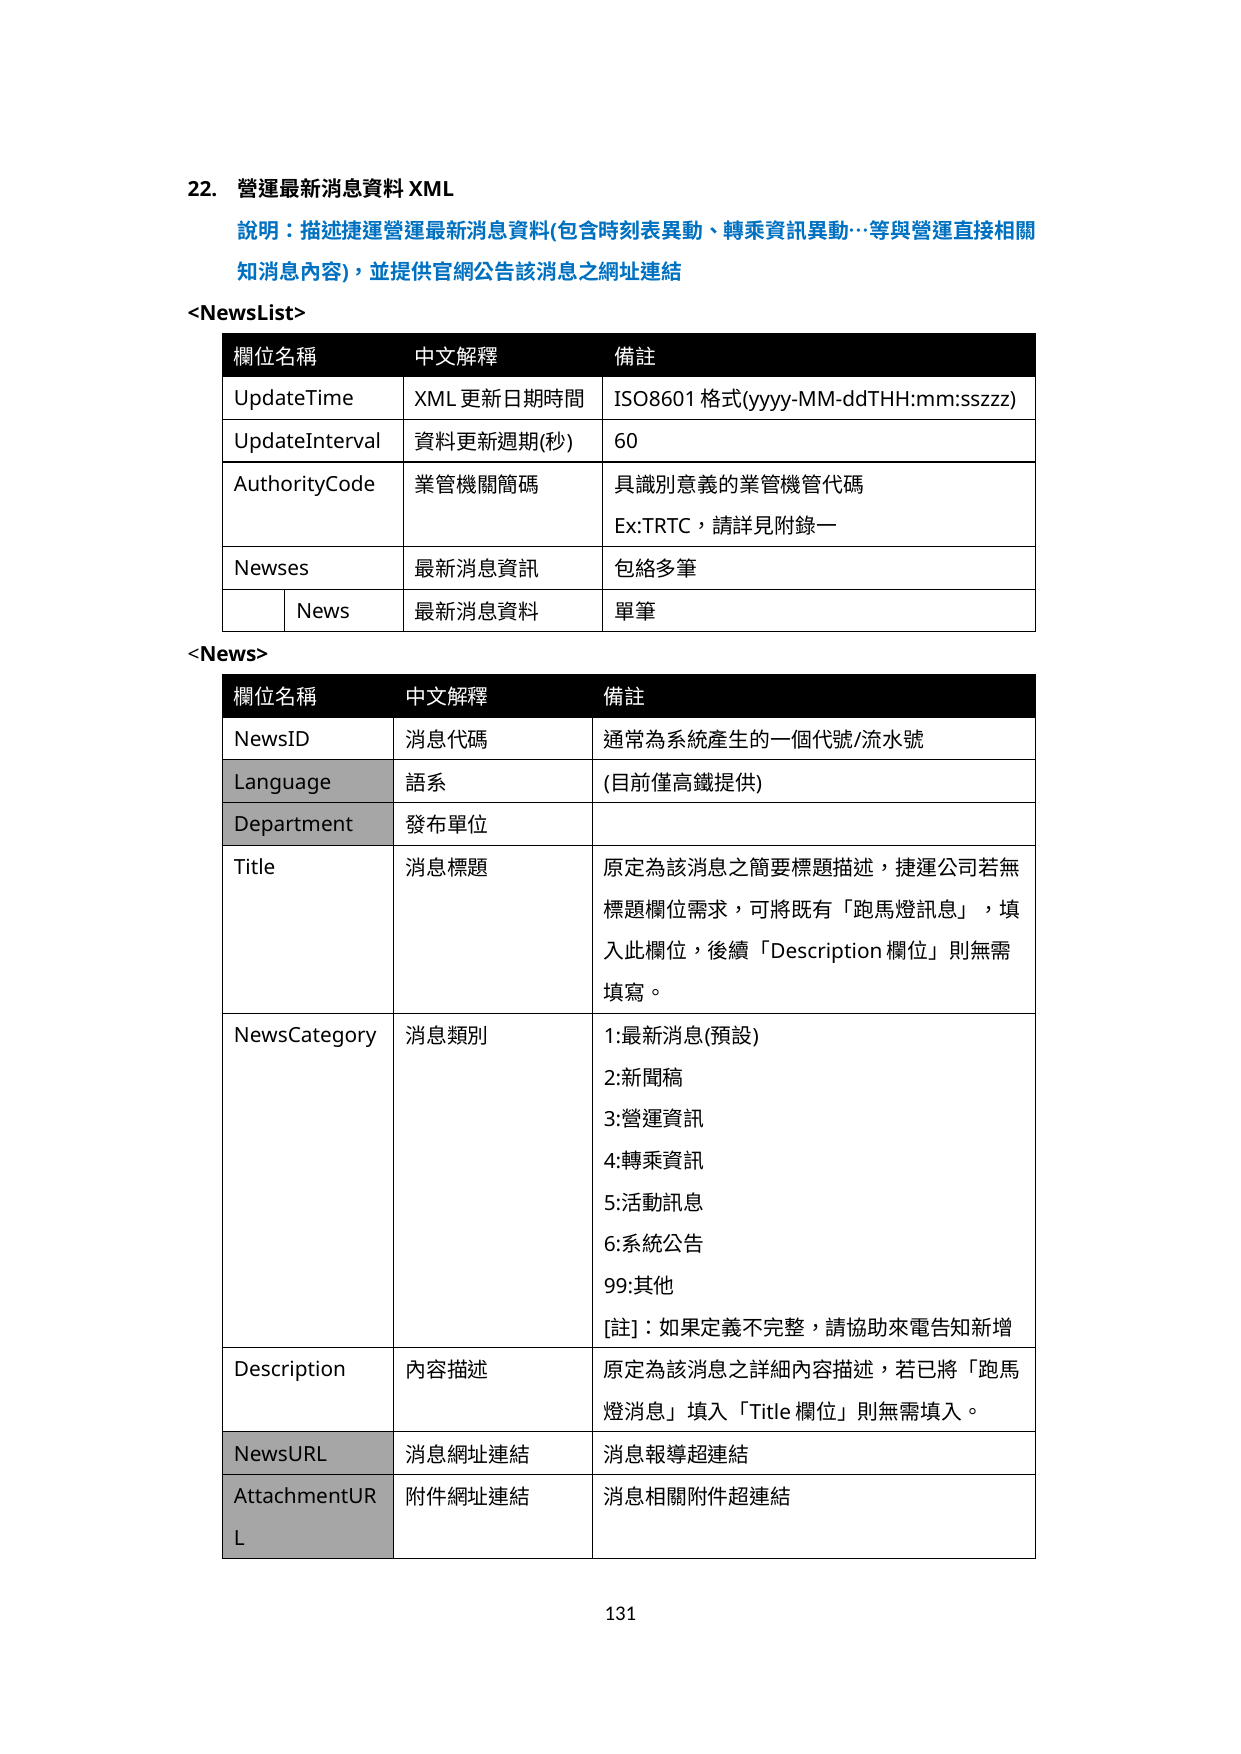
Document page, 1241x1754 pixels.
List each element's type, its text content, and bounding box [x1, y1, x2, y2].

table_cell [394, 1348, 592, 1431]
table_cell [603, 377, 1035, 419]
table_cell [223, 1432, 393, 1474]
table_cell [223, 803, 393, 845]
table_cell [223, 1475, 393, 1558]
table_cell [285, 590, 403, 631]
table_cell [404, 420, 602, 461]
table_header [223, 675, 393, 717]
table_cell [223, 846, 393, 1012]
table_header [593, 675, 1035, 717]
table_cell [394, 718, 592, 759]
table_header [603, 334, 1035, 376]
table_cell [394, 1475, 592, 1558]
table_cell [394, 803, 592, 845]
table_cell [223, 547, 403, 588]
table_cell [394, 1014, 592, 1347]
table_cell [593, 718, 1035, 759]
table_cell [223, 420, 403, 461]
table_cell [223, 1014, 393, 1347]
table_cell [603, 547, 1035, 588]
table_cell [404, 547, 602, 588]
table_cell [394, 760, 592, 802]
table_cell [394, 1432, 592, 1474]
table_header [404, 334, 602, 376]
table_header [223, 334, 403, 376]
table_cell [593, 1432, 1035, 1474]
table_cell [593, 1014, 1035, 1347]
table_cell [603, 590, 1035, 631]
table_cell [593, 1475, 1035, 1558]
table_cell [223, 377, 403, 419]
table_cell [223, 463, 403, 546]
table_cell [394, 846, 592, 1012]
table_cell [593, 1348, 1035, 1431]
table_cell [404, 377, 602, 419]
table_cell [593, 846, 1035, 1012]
text <NewsList> [187, 292, 1053, 333]
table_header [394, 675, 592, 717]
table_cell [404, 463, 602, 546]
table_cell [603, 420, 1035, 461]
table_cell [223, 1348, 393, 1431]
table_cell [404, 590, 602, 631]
list 營運最新消息資料XML [187, 167, 1053, 208]
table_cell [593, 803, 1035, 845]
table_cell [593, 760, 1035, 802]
list 說明：描述捷運營運最新消息資料(包含時刻表異動、轉乘資訊異動…等與營運直接相關知消息內容)，並提供官網公告該消息之網址連結 [237, 208, 1053, 292]
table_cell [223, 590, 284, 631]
text <News> [187, 632, 1053, 674]
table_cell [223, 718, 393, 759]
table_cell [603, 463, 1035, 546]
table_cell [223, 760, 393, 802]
